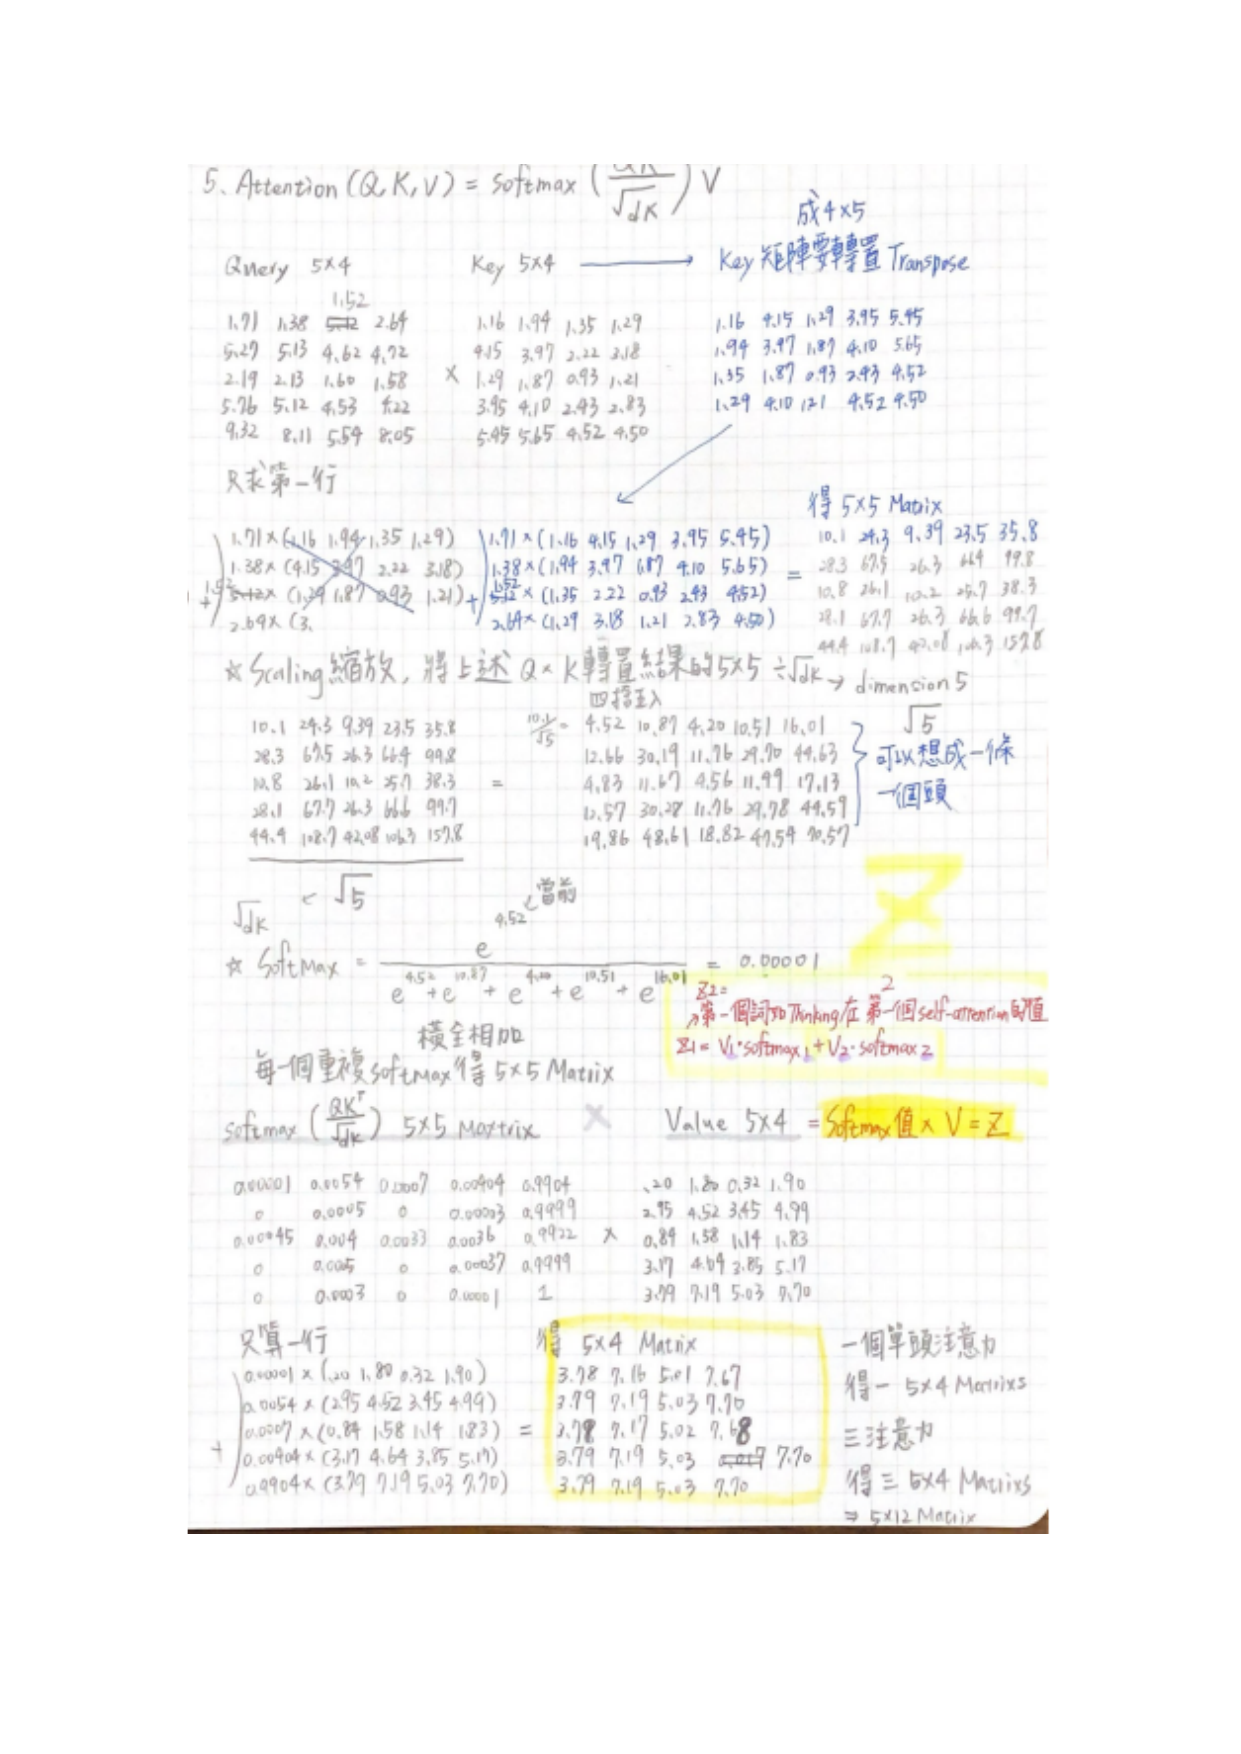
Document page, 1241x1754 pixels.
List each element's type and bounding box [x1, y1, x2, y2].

picture [187, 164, 1059, 1534]
